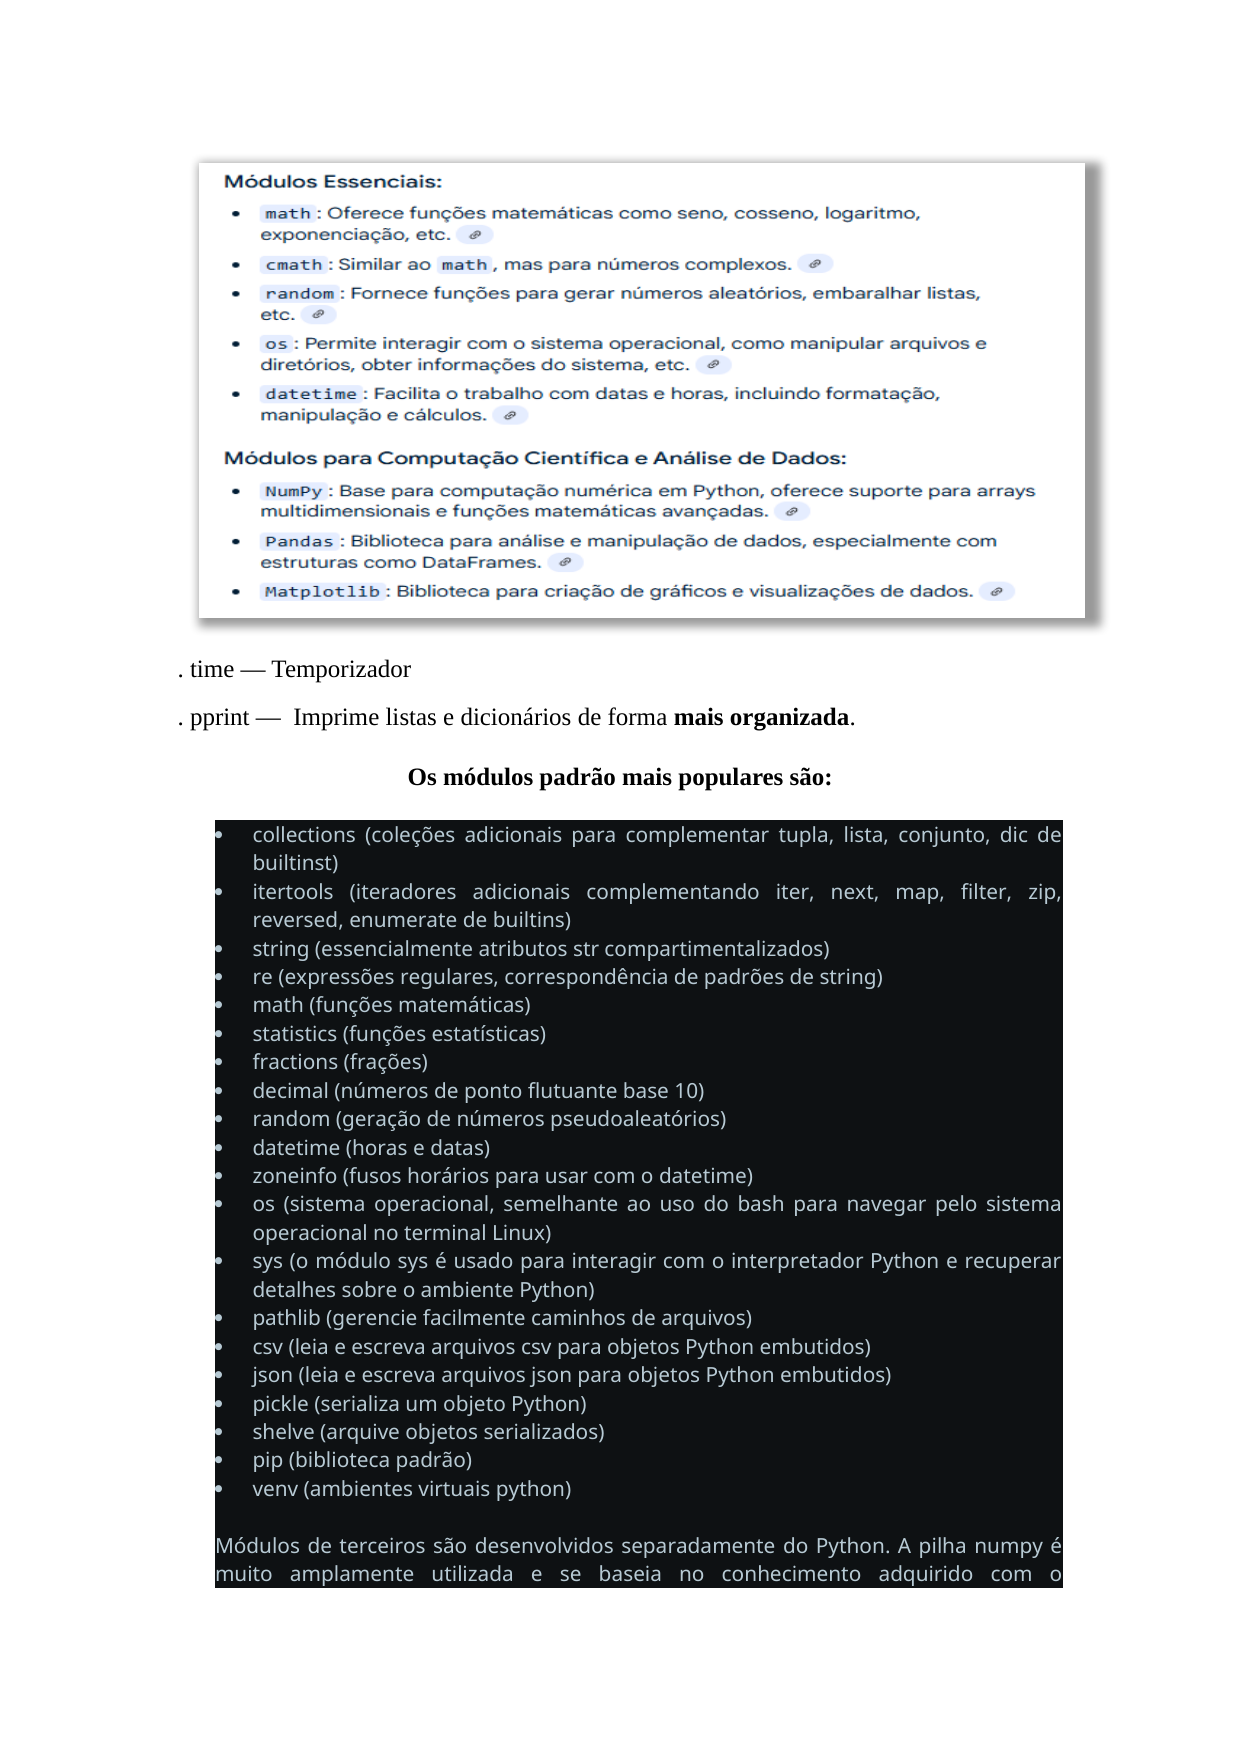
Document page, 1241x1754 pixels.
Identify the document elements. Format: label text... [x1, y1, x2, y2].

list sys (o módulo sys é usado para interagir com o interpretador Python e recuperar detalhes sobre o ambiente Python) [215, 1246, 1063, 1303]
list json (leia e escreva arquivos json para objetos Python embutidos) [215, 1360, 1063, 1389]
text . time — Temporizador [177, 654, 1063, 683]
list os (sistema operacional, semelhante ao uso do bash para navegar pelo sistema operacional no terminal Linux) [215, 1189, 1063, 1246]
list pathlib (gerencie facilmente caminhos de arquivos) [215, 1303, 1063, 1332]
list string (essencialmente atributos str compartimentalizados) [215, 934, 1063, 962]
list shelve (arquive objetos serializados) [215, 1417, 1063, 1446]
list math (funções matemáticas) [215, 991, 1063, 1019]
list zoneinfo (fusos horários para usar com o datetime) [215, 1161, 1063, 1189]
list pip (biblioteca padrão) [215, 1446, 1063, 1474]
list datetime (horas e datas) [215, 1133, 1063, 1161]
list statistics (funções estatísticas) [215, 1019, 1063, 1047]
list venv (ambientes virtuais python) [215, 1474, 1063, 1502]
list itertools (iteradores adicionais complementando iter, next, map, filter, zip, reversed, enumerate de builtins) [215, 877, 1063, 934]
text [215, 1531, 1063, 1588]
list fractions (frações) [215, 1047, 1063, 1076]
list csv (leia e escreva arquivos csv para objetos Python embutidos) [215, 1332, 1063, 1360]
list re (expressões regulares, correspondência de padrões de string) [215, 962, 1063, 991]
list pickle (serializa um objeto Python) [215, 1389, 1063, 1417]
list collections (coleções adicionais para complementar tupla, lista, conjunto, dic de builtinst) [215, 820, 1063, 877]
picture [199, 163, 1085, 618]
text Os módulos padrão mais populares são: [177, 762, 1063, 791]
text . pprint — Imprime listas e dicionários de forma mais organizada. [177, 702, 1063, 731]
list random (geração de números pseudoaleatórios) [215, 1104, 1063, 1133]
list decimal (números de ponto flutuante base 10) [215, 1076, 1063, 1104]
